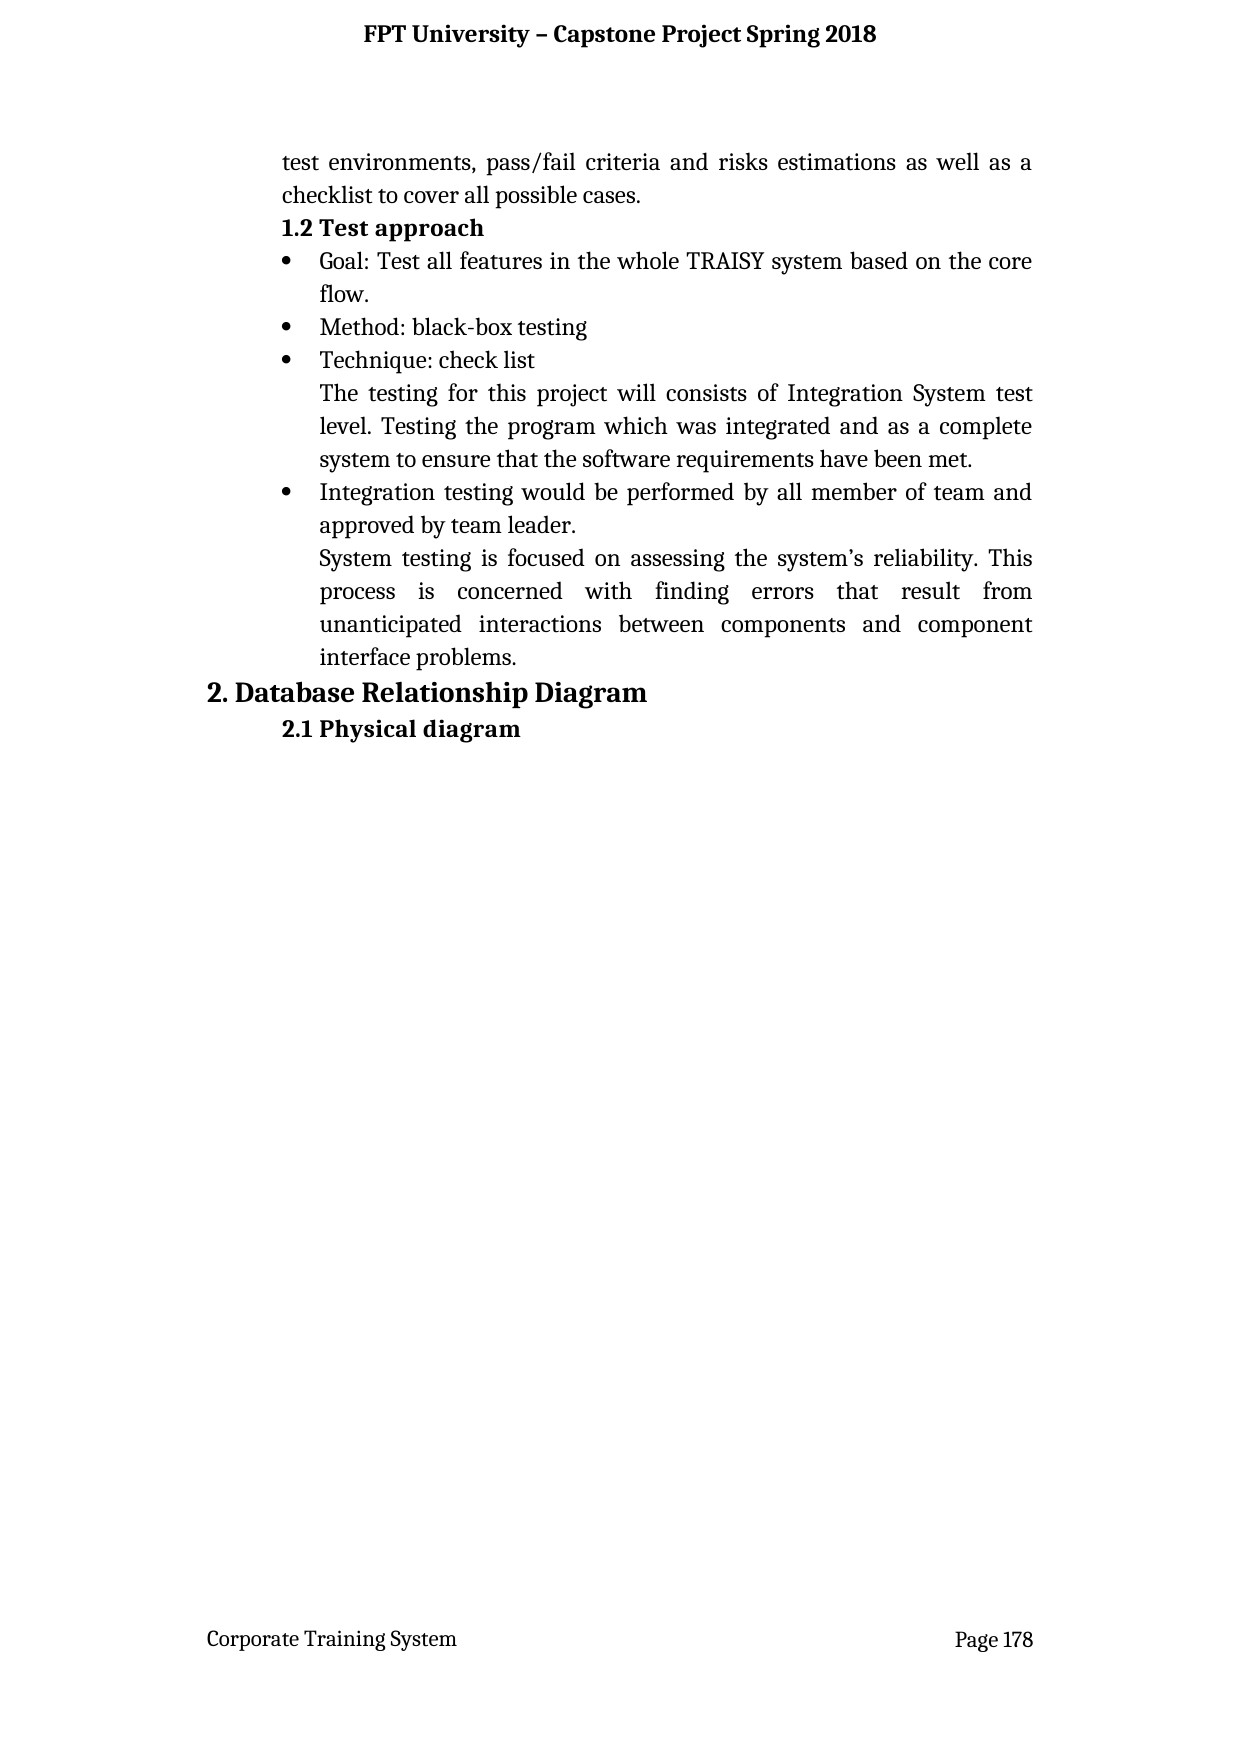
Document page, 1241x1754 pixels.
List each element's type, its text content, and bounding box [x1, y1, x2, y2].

text System testing is focused on assessing the system’s reliability. This process is concerned with finding errors that result from unanticipated interactions between components and component interface problems. [319, 544, 1033, 672]
list Technique: check list [282, 346, 1033, 374]
list Goal: Test all features in the whole TRAISY system based on the core flow. [282, 247, 1033, 308]
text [282, 148, 1033, 209]
list Method: black-box testing [282, 313, 1033, 342]
text 1.2 Test approach [282, 214, 1033, 242]
text 2.1 Physical diagram [282, 714, 1033, 743]
text The testing for this project will consists of Integration System test level. Testing the program which was integrated and as a complete system to ensure that the software requirements have been met. [319, 379, 1033, 474]
list Integration testing would be performed by all member of team and approved by team leader. [282, 478, 1033, 540]
text 2. Database Relationship Diagram [207, 676, 1033, 709]
